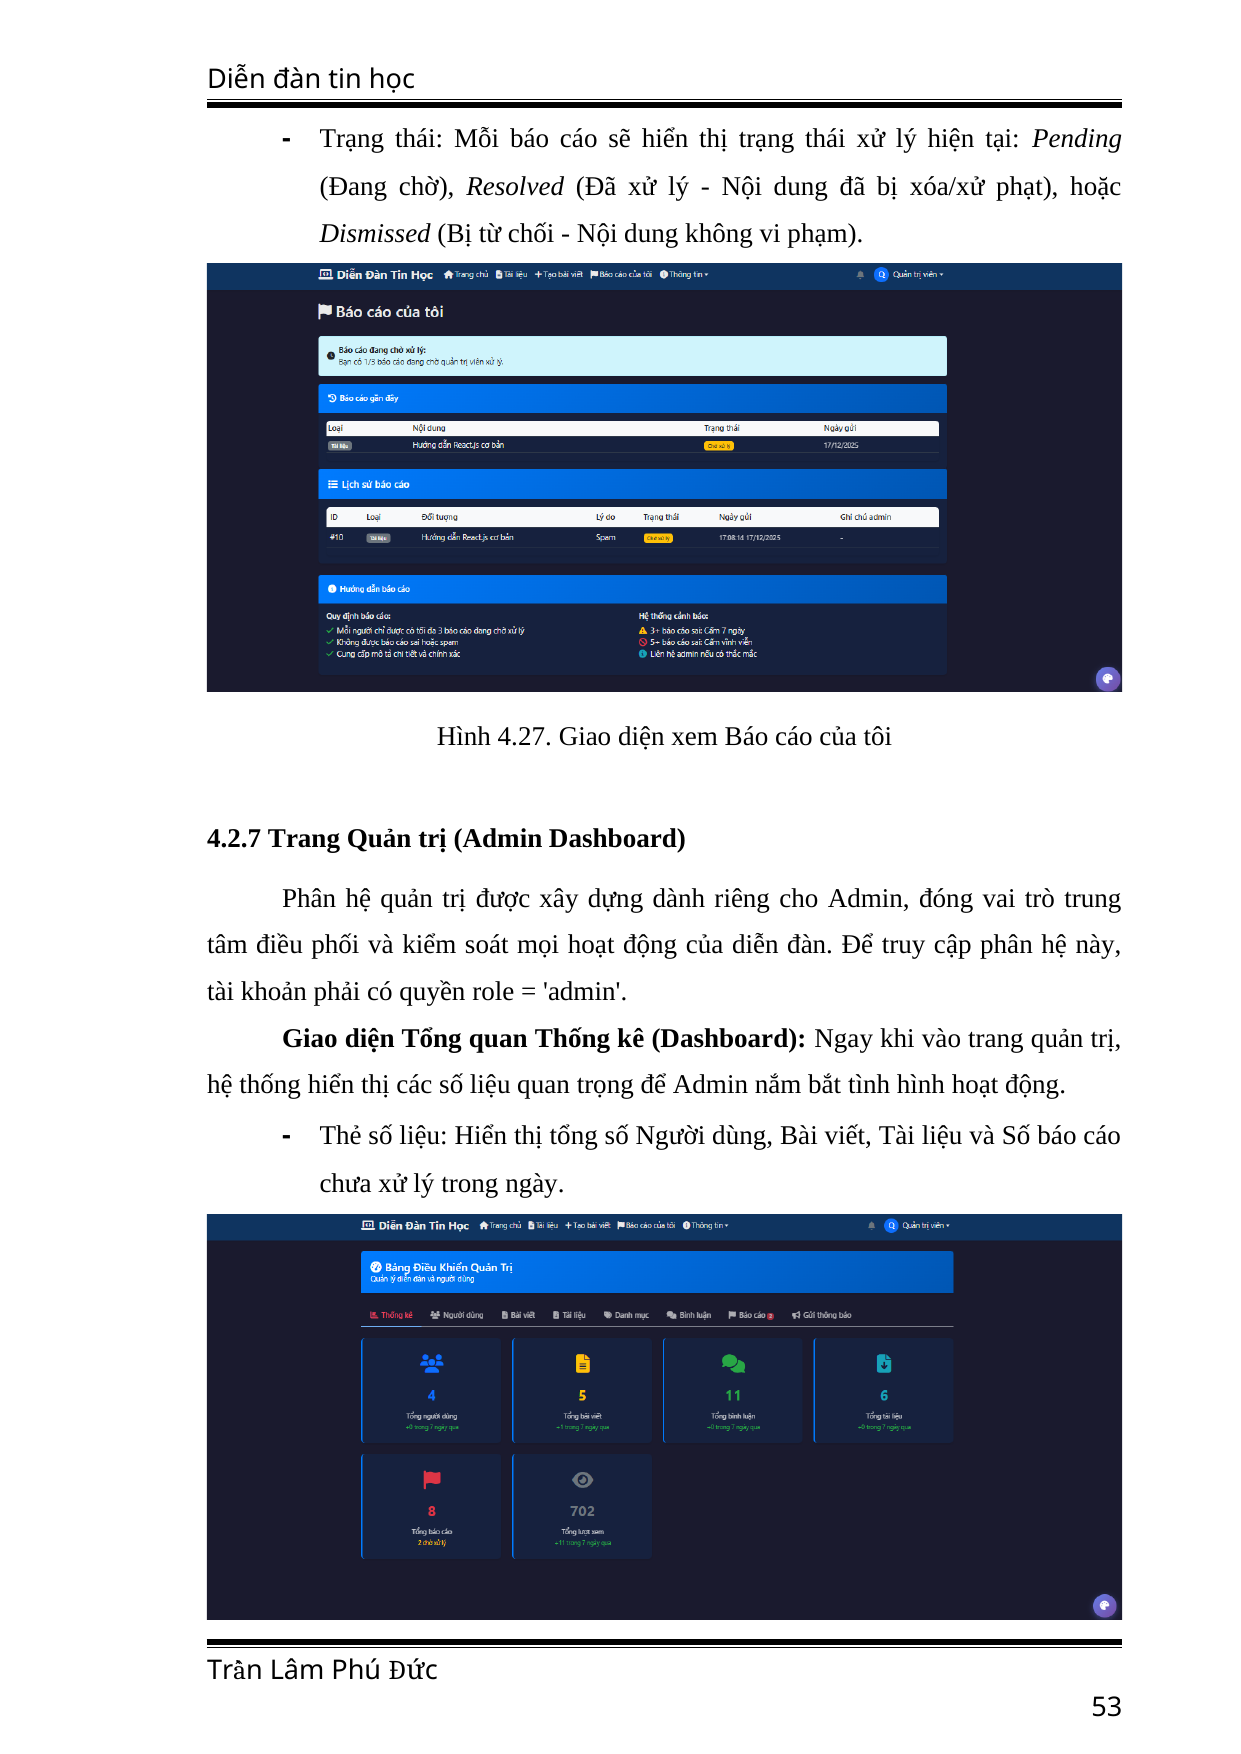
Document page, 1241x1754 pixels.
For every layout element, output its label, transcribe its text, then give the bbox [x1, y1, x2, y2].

text Hình 4.27. Giao diện xem Báo cáo của tôi [207, 720, 1122, 751]
list Trạng thái: Mỗi báo cáo sẽ hiển thị trạng thái xử lý hiện tại: Pending (Đang chờ), Resolved (Đã xử lý - Nội dung đã bị xóa/xử phạt), hoặc Dismissed (Bị từ chối - Nội dung không vi phạm). [282, 118, 1122, 248]
subtitle Trang Quản trị (Admin Dashboard) [207, 823, 1122, 854]
picture [206, 1214, 1123, 1620]
text Phân hệ quản trị được xây dựng dành riêng cho Admin, đóng vai trò trung tâm điều phối và kiểm soát mọi hoạt động của diễn đàn. Để truy cập phân hệ này, tài khoản phải có quyền role = 'admin'. [207, 882, 1122, 1006]
text Giao diện Tổng quan Thống kê (Dashboard): Ngay khi vào trang quản trị, hệ thống hiển thị các số liệu quan trọng để Admin nắm bắt tình hình hoạt động. [207, 1022, 1122, 1099]
list Thẻ số liệu: Hiển thị tổng số Người dùng, Bài viết, Tài liệu và Số báo cáo chưa xử lý trong ngày. [282, 1115, 1122, 1199]
picture [206, 263, 1123, 692]
